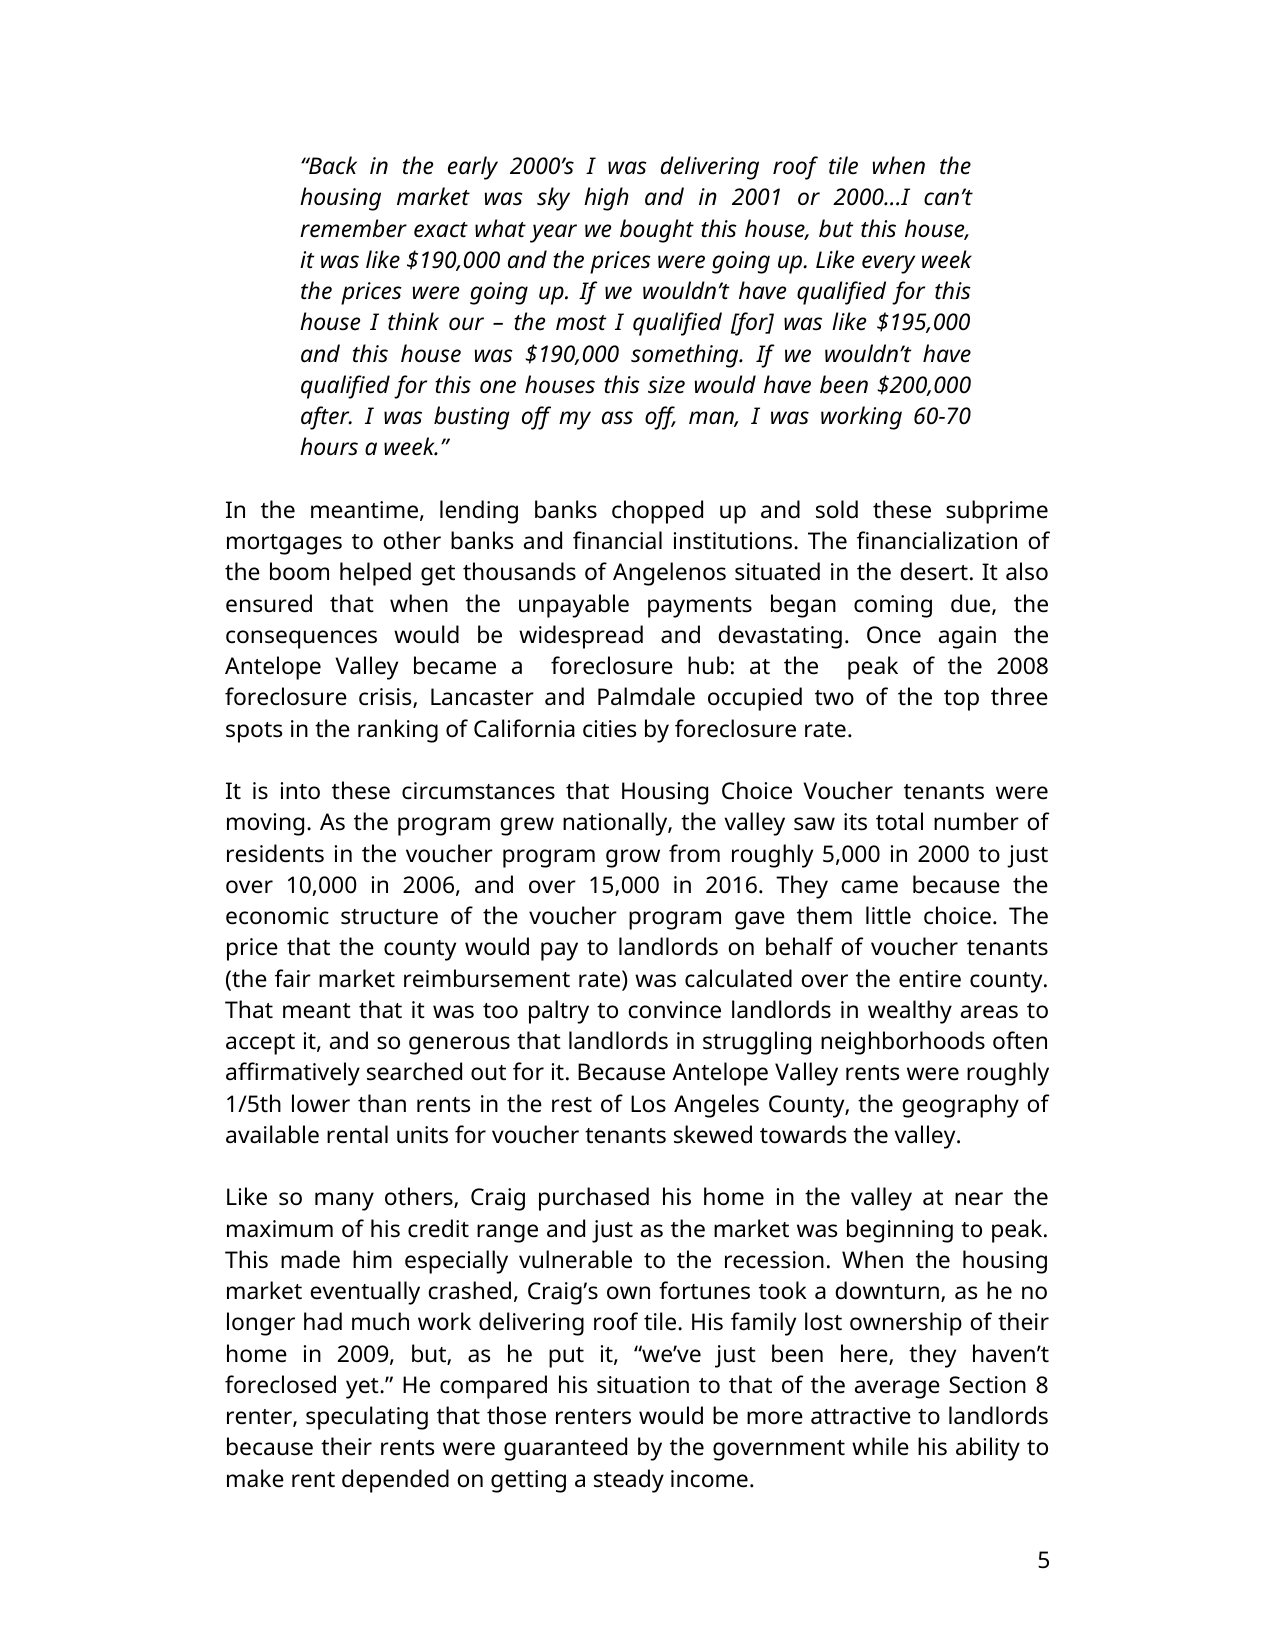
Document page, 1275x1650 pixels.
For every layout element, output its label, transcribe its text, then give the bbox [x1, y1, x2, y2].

text In the meantime, lending banks chopped up and sold these subprime mortgages to other banks and financial institutions. The financialization of the boom helped get thousands of Angelenos situated in the desert. It also ensured that when the unpayable payments began coming due, the consequences would be widespread and devastating. Once again the Antelope Valley became a foreclosure hub: at the peak of the 2008 foreclosure crisis, Lancaster and Palmdale occupied two of the top three spots in the ranking of California cities by foreclosure rate. [225, 494, 1050, 744]
text It is into these circumstances that Housing Choice Voucher tenants were moving. As the program grew nationally, the valley saw its total number of residents in the voucher program grow from roughly 5,000 in 2000 to just over 10,000 in 2006, and over 15,000 in 2016. They came because the economic structure of the voucher program gave them little choice. The price that the county would pay to landlords on behalf of voucher tenants (the fair market reimbursement rate) was calculated over the entire county. That meant that it was too paltry to convince landlords in wealthy areas to accept it, and so generous that landlords in struggling neighborhoods often affirmatively searched out for it. Because Antelope Valley rents were roughly 1/5th lower than rents in the rest of Los Angeles County, the geography of available rental units for voucher tenants skewed towards the valley. [225, 775, 1050, 1150]
text Like so many others, Craig purchased his home in the valley at near the maximum of his credit range and just as the market was beginning to peak. This made him especially vulnerable to the recession. When the housing market eventually crashed, Craig’s own fortunes took a downturn, as he no longer had much work delivering roof tile. His family lost ownership of their home in 2009, but, as he put it, “we’ve just been here, they haven’t foreclosed yet.” He compared his situation to that of the average Section 8 renter, speculating that those renters would be more attractive to landlords because their rents were guaranteed by the government while his ability to make rent depended on getting a steady income. [225, 1181, 1050, 1494]
text “Back in the early 2000’s I was delivering roof tile when the housing market was sky high and in 2001 or 2000...I can’t remember exact what year we bought this house, but this house, it was like $190,000 and the prices were going up. Like every week the prices were going up. If we wouldn’t have qualified for this house I think our – the most I qualified [for] was like $195,000 and this house was $190,000 something. If we wouldn’t have qualified for this one houses this size would have been $200,000 after. I was busting off my ass off, man, I was working 60-70 hours a week.” [300, 150, 975, 462]
